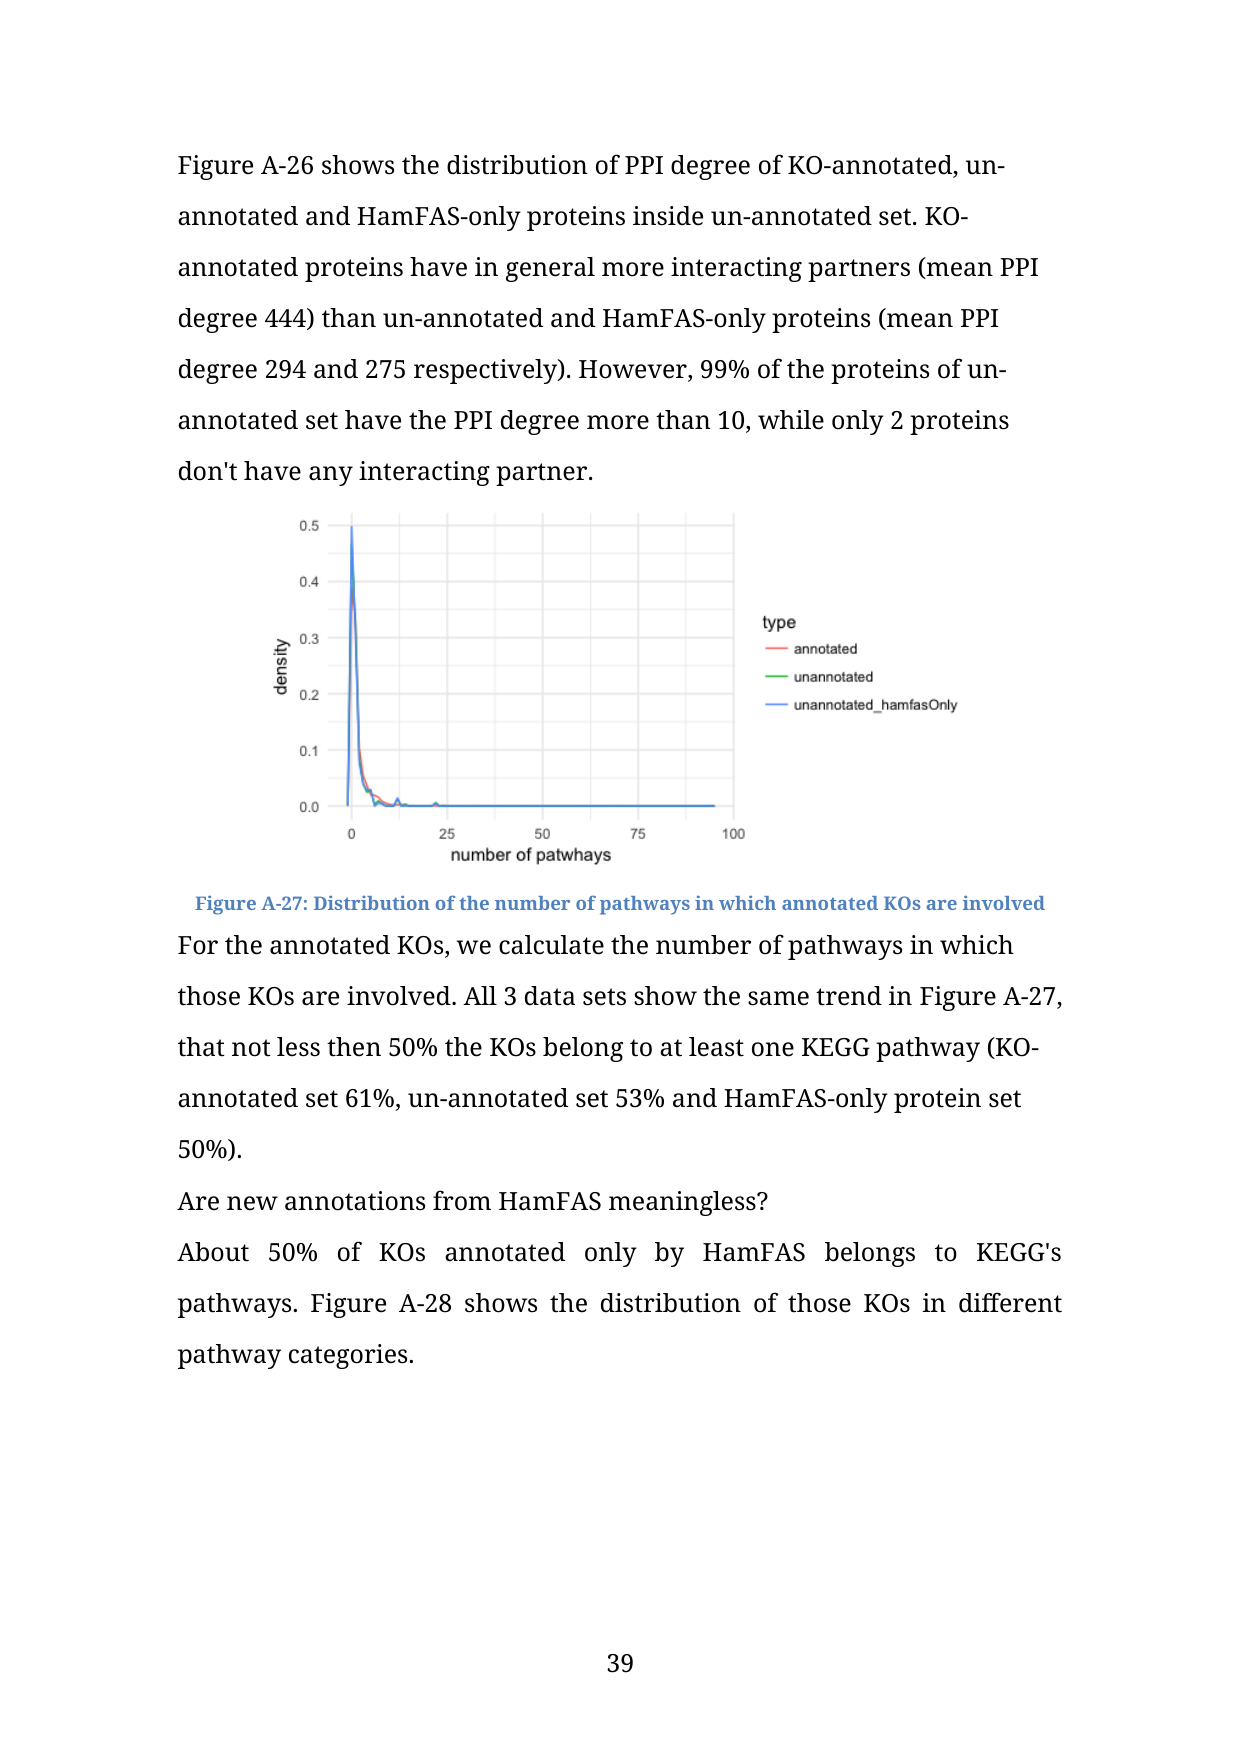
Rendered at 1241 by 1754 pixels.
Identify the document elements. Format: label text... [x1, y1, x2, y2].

text Figure A-26 shows the distribution of PPI degree of KO-annotated, un-annotated and HamFAS-only proteins inside un-annotated set. KO-annotated proteins have in general more interacting partners (mean PPI degree 444) than un-annotated and HamFAS-only proteins (mean PPI degree 294 and 275 respectively). However, 99% of the proteins of un-annotated set have the PPI degree more than 10, while only 2 proteins don't have any interacting partner. [177, 148, 1063, 488]
picture [265, 505, 976, 873]
text About 50% of KOs annotated only by HamFAS belongs to KEGG's pathways. Figure A-28 shows the distribution of those KOs in different pathway categories. [177, 1234, 1063, 1370]
text Are new annotations from HamFAS meaningless? [177, 1183, 1063, 1217]
text Figure A-27: Distribution of the number of pathways in which annotated KOs are involved [177, 890, 1063, 915]
text For the annotated KOs, we calculate the number of pathways in which those KOs are involved. All 3 data sets show the same trend in Figure A-27, that not less then 50% the KOs belong to at least one KEGG pathway (KO-annotated set 61%, un-annotated set 53% and HamFAS-only protein set 50%). [177, 928, 1063, 1166]
